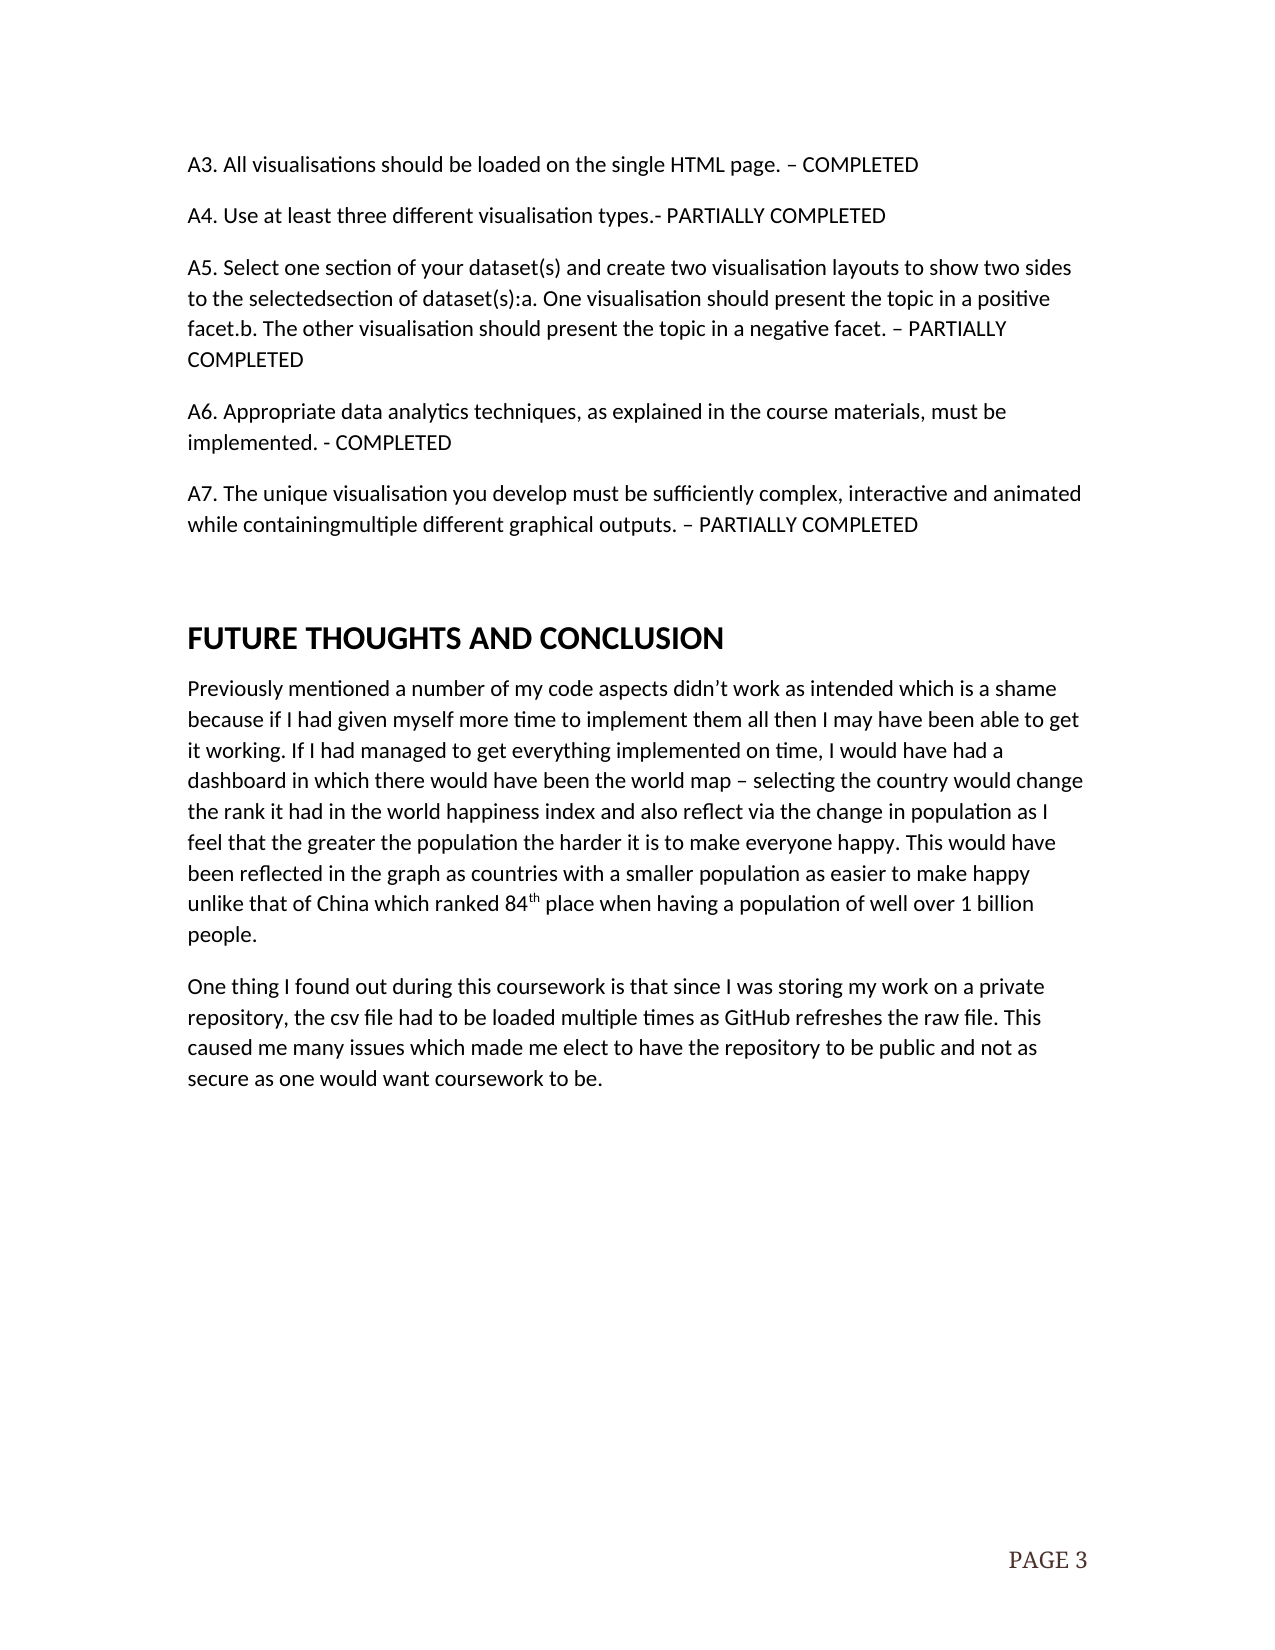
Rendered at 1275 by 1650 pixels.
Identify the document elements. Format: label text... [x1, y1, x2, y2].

text One thing I found out during this coursework is that since I was storing my work on a private repository, the csv file had to be loaded multiple times as GitHub refreshes the raw file. This caused me many issues which made me elect to have the repository to be public and not as secure as one would want coursework to be. [187, 972, 1087, 1092]
text A4. Use at least three different visualisation types.- PARTIALLY COMPLETED [187, 202, 1087, 229]
text A3. All visualisations should be loaded on the single HTML page. – COMPLETED [187, 150, 1087, 178]
text A6. Appropriate data analytics techniques, as explained in the course materials, must be implemented. - COMPLETED [187, 397, 1087, 456]
text A7. The unique visualisation you develop must be sufficiently complex, interactive and animated while containingmultiple different graphical outputs. – PARTIALLY COMPLETED [187, 479, 1087, 538]
text Previously mentioned a number of my code aspects didn’t work as intended which is a shame because if I had given myself more time to implement them all then I may have been able to get it working. If I had managed to get everything implemented on time, I would have had a dashboard in which there would have been the world map – selecting the country would change the rank it had in the world happiness index and also reflect via the change in population as I feel that the greater the population the harder it is to make everyone happy. This would have been reflected in the graph as countries with a smaller population as easier to make happy unlike that of China which ranked 84th place when having a population of well over 1 billion people. [187, 674, 1087, 948]
text A5. Select one section of your dataset(s) and create two visualisation layouts to show two sides to the selectedsection of dataset(s):a. One visualisation should present the topic in a positive facet.b. The other visualisation should present the topic in a negative facet. – PARTIALLY COMPLETED [187, 253, 1087, 373]
subtitle FUTURE THOUGHTS AND CONCLUSION [187, 617, 1087, 658]
